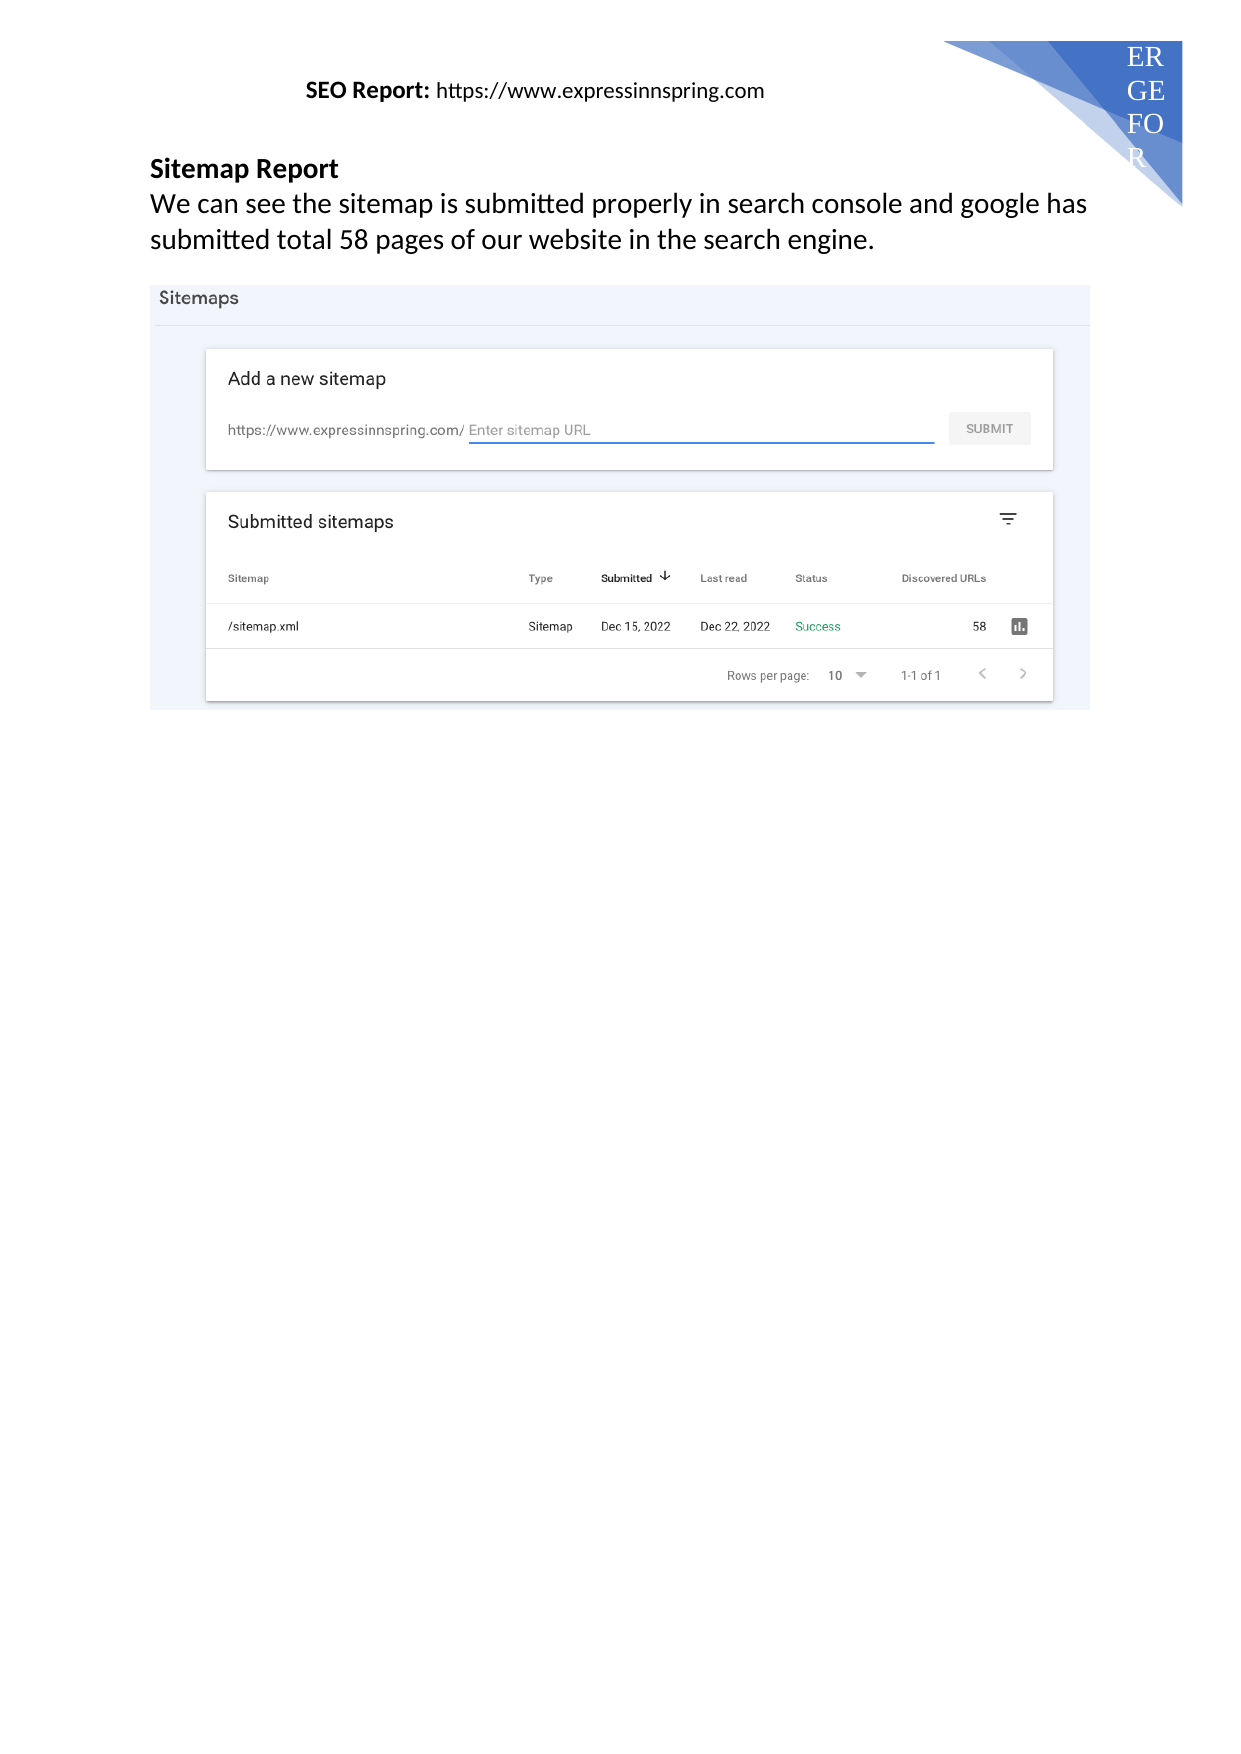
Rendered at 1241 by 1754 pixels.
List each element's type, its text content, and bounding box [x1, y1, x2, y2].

picture [150, 285, 1091, 710]
text Sitemap Report [150, 150, 1090, 186]
text We can see the sitemap is submitted properly in search console and google has submitted total 58 pages of our website in the search engine. [150, 186, 1090, 257]
picture [943, 41, 1183, 207]
